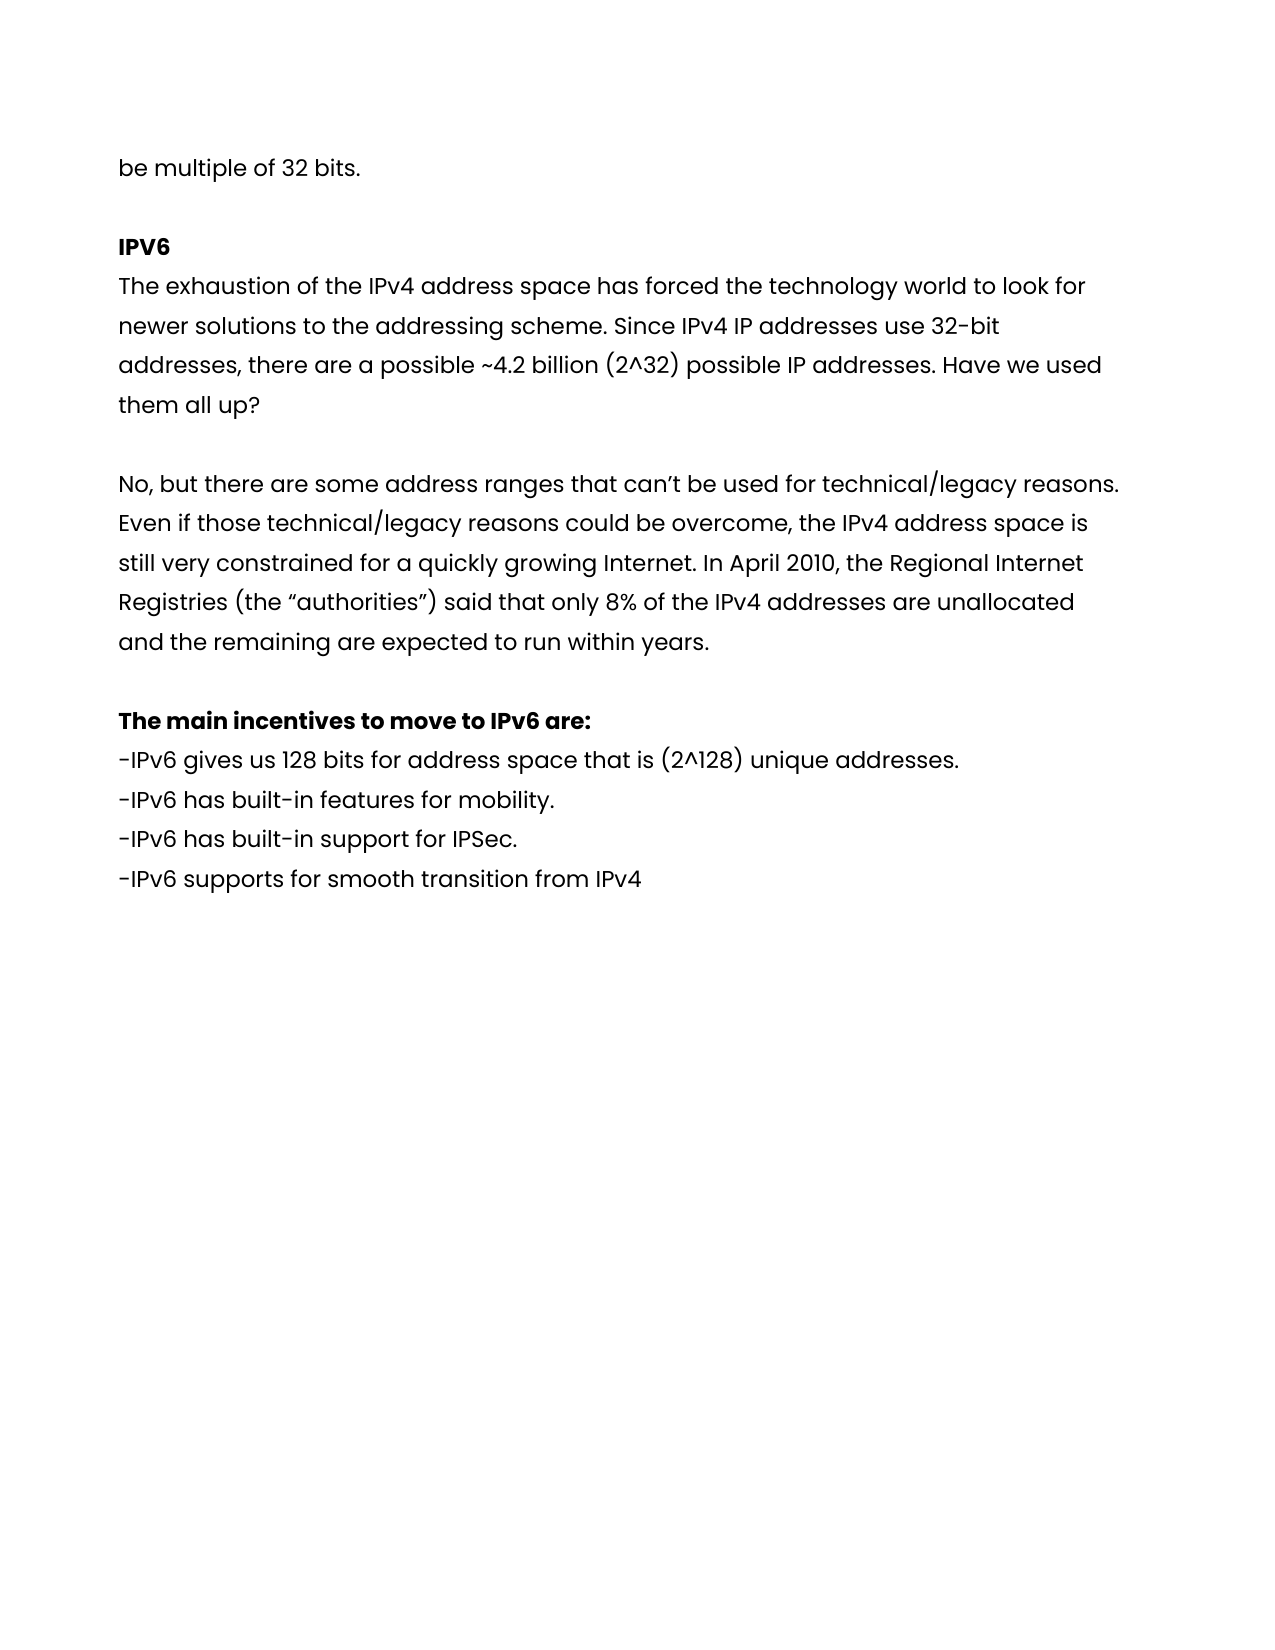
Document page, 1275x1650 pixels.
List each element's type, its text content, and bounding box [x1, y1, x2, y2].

text -IPv6 supports for smooth transition from IPv4 [118, 861, 1125, 895]
text -IPv6 gives us 128 bits for address space that is (2^128) unique addresses. [118, 742, 1125, 777]
text No, but there are some address ranges that can’t be used for technical/legacy reasons. Even if those technical/legacy reasons could be overcome, the IPv4 address space is still very constrained for a quickly growing Internet. In April 2010, the Regional Internet Registries (the “authorities”) said that only 8% of the IPv4 addresses are unallocated and the remaining are expected to run within years. [118, 466, 1125, 658]
text The exhaustion of the IPv4 address space has forced the technology world to look for newer solutions to the addressing scheme. Since IPv4 IP addresses use 32-bit addresses, there are a possible ~4.2 billion (2^32) possible IP addresses. Have we used them all up? [118, 268, 1125, 421]
text -IPv6 has built-in features for mobility. [118, 782, 1125, 816]
text -IPv6 has built-in support for IPSec. [118, 821, 1125, 856]
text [118, 150, 1125, 184]
text IPV6 [118, 229, 1125, 263]
text The main incentives to move to IPv6 are: [118, 703, 1125, 737]
